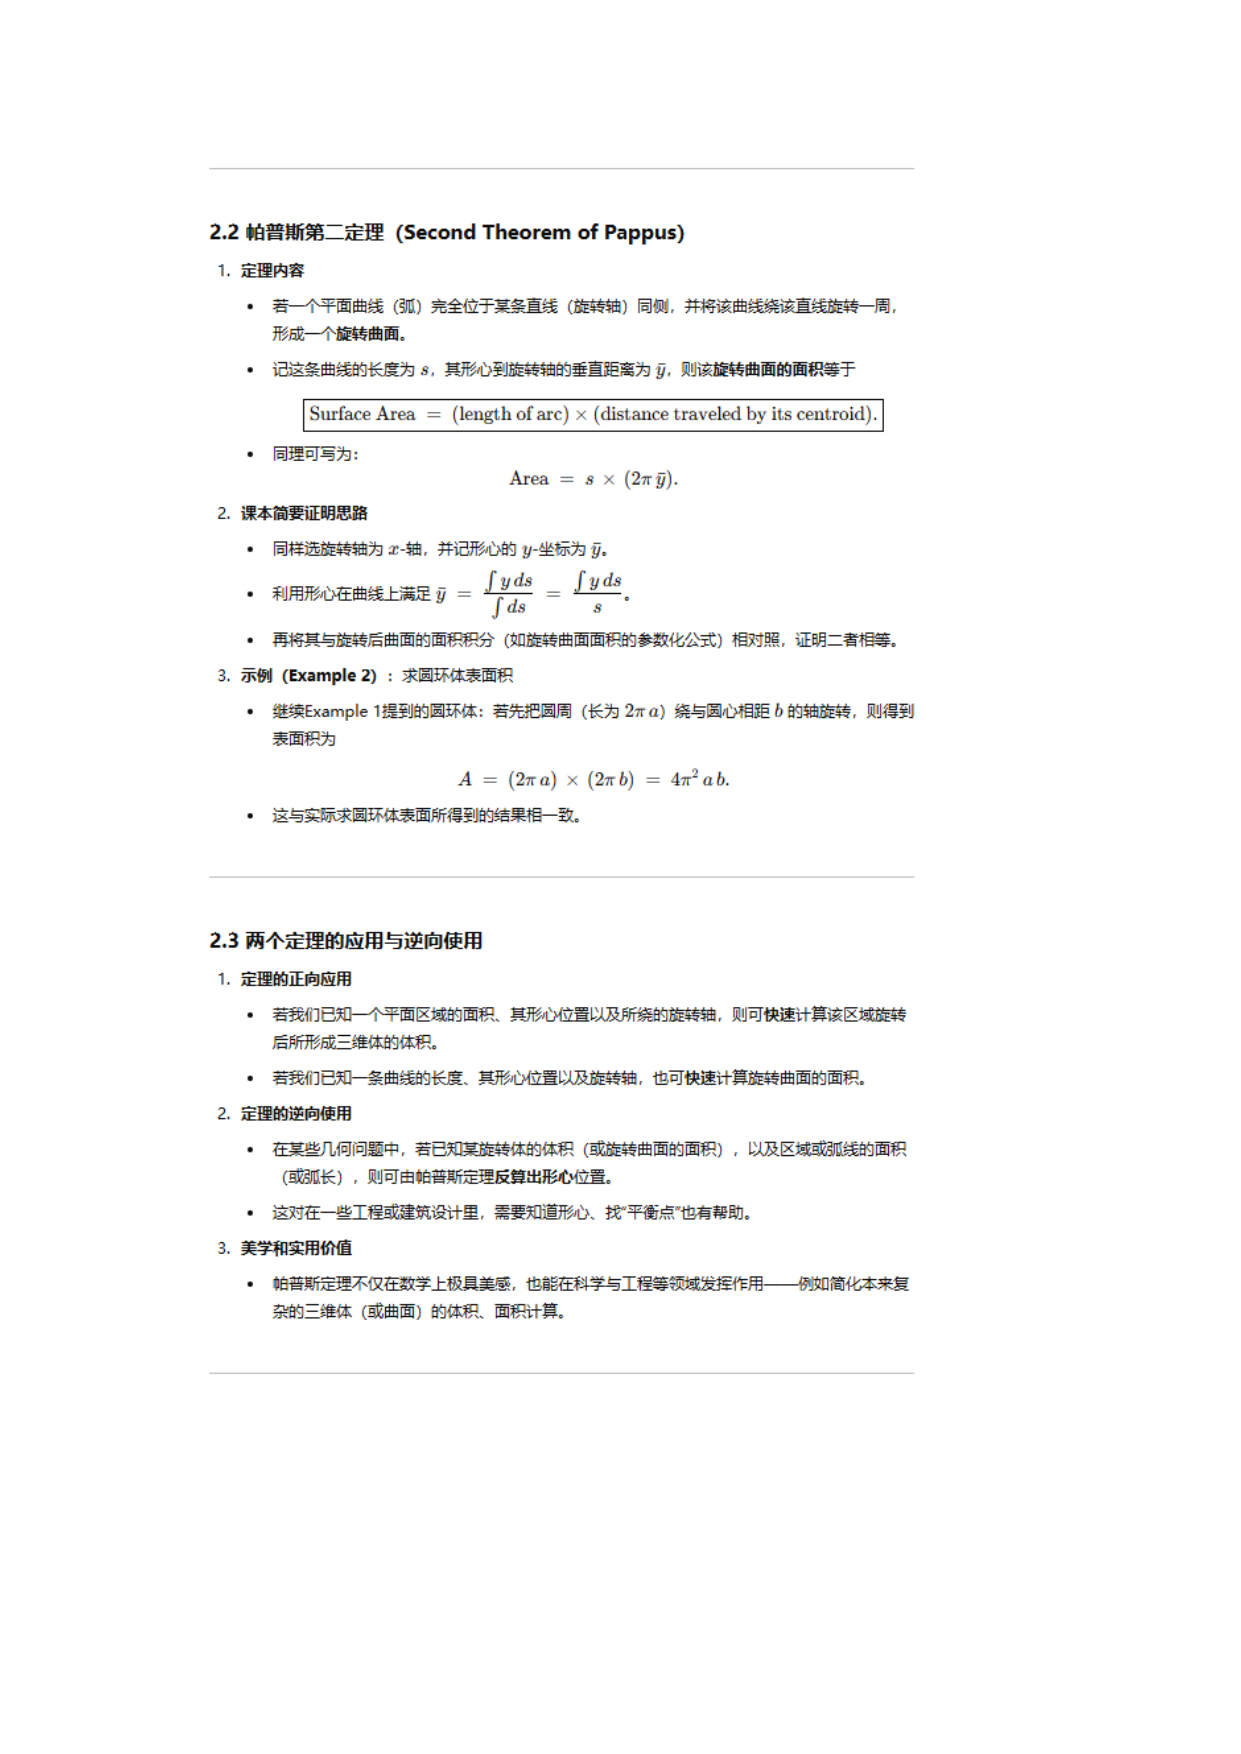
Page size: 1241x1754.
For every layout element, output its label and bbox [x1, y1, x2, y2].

picture [187, 152, 1053, 1382]
